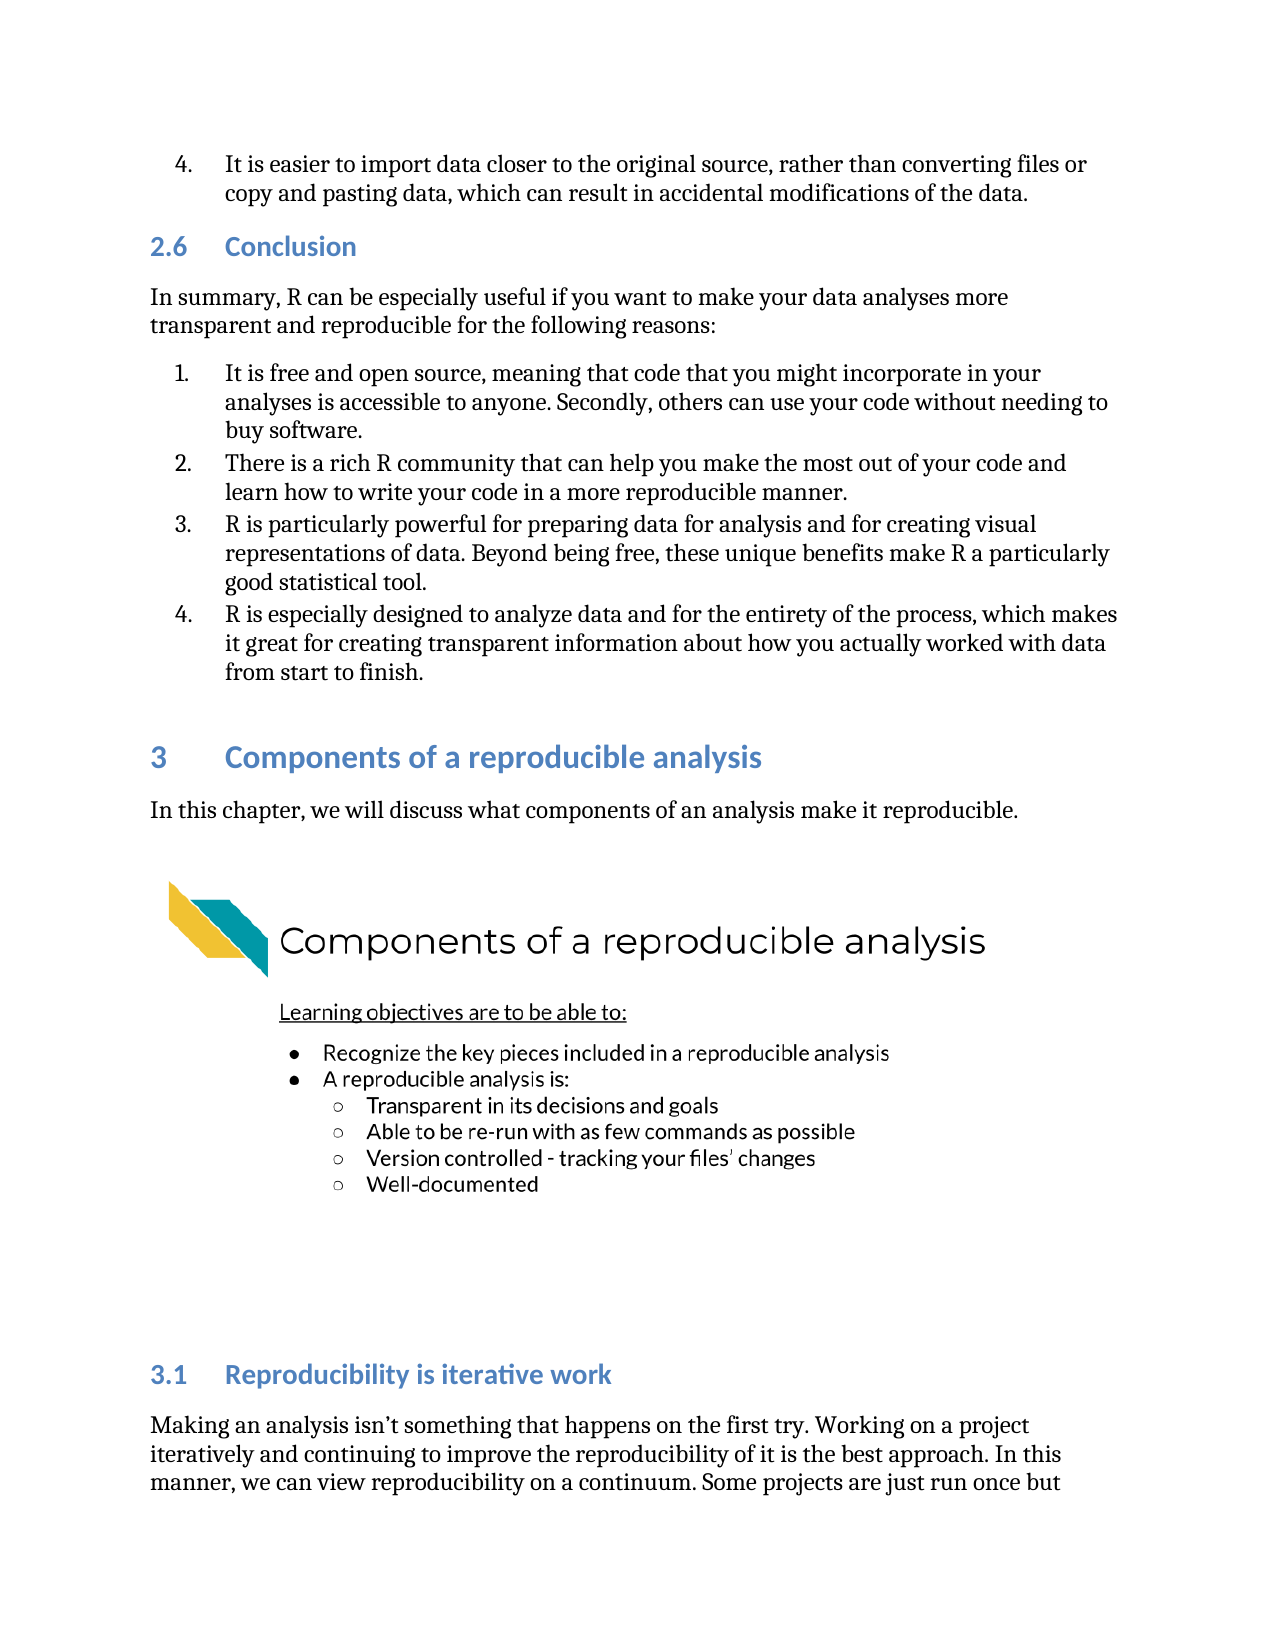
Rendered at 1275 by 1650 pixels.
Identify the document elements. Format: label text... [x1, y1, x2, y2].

list There is a rich R community that can help you make the most out of your code and learn how to write your code in a more reproducible manner. [175, 449, 1125, 506]
subtitle 3 Components of a reproducible analysis [150, 736, 1125, 777]
picture [168, 843, 1044, 1336]
list It is easier to import data closer to the original source, rather than converting files or copy and pasting data, which can result in accidental modifications of the data. [175, 150, 1125, 207]
list R is particularly powerful for preparing data for analysis and for creating visual representations of data. Beyond being free, these unique benefits make R a particularly good statistical tool. [175, 510, 1125, 596]
subtitle 2.6 Conclusion [150, 228, 1125, 264]
list It is free and open source, meaning that code that you might incorporate in your analyses is accessible to anyone. Secondly, others can use your code without needing to buy software. [175, 359, 1125, 445]
list R is especially designed to analyze data and for the entirety of the process, which makes it great for creating transparent information about how you actually worked with data from start to finish. [175, 600, 1125, 686]
text In this chapter, we will discuss what components of an analysis make it reproducible. [150, 796, 1125, 825]
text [150, 1411, 1125, 1497]
subtitle 3.1 Reproducibility is iterative work [150, 1356, 1125, 1392]
text In summary, R can be especially useful if you want to make your data analyses more transparent and reproducible for the following reasons: [150, 283, 1125, 340]
